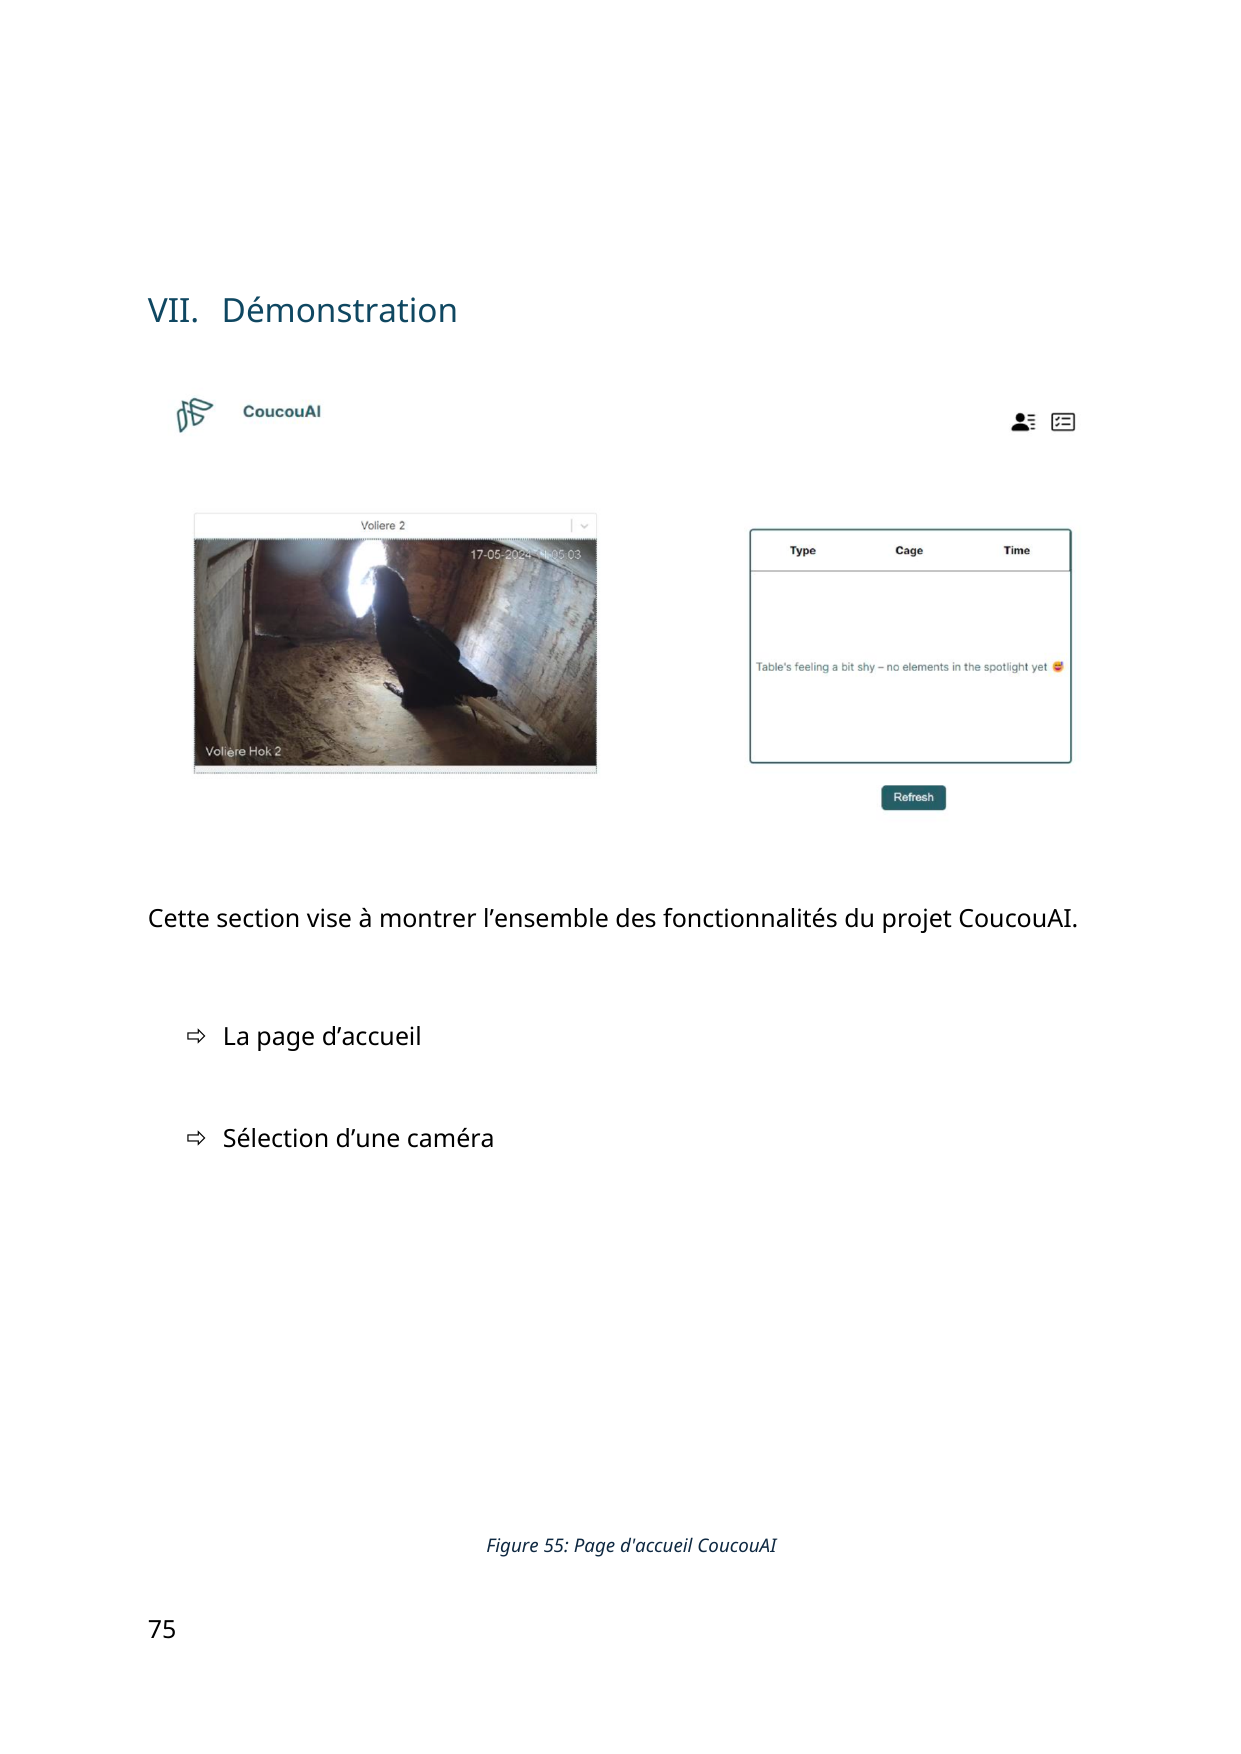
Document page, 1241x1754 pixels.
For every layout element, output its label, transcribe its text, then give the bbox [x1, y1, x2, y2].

text Cette section vise à montrer l’ensemble des fonctionnalités du projet CoucouAI. [148, 901, 1093, 934]
picture [159, 367, 1105, 859]
list Sélection d’une caméra [185, 1121, 1093, 1155]
list La page d’accueil [185, 1019, 1093, 1053]
subtitle Démonstration [148, 287, 1093, 333]
